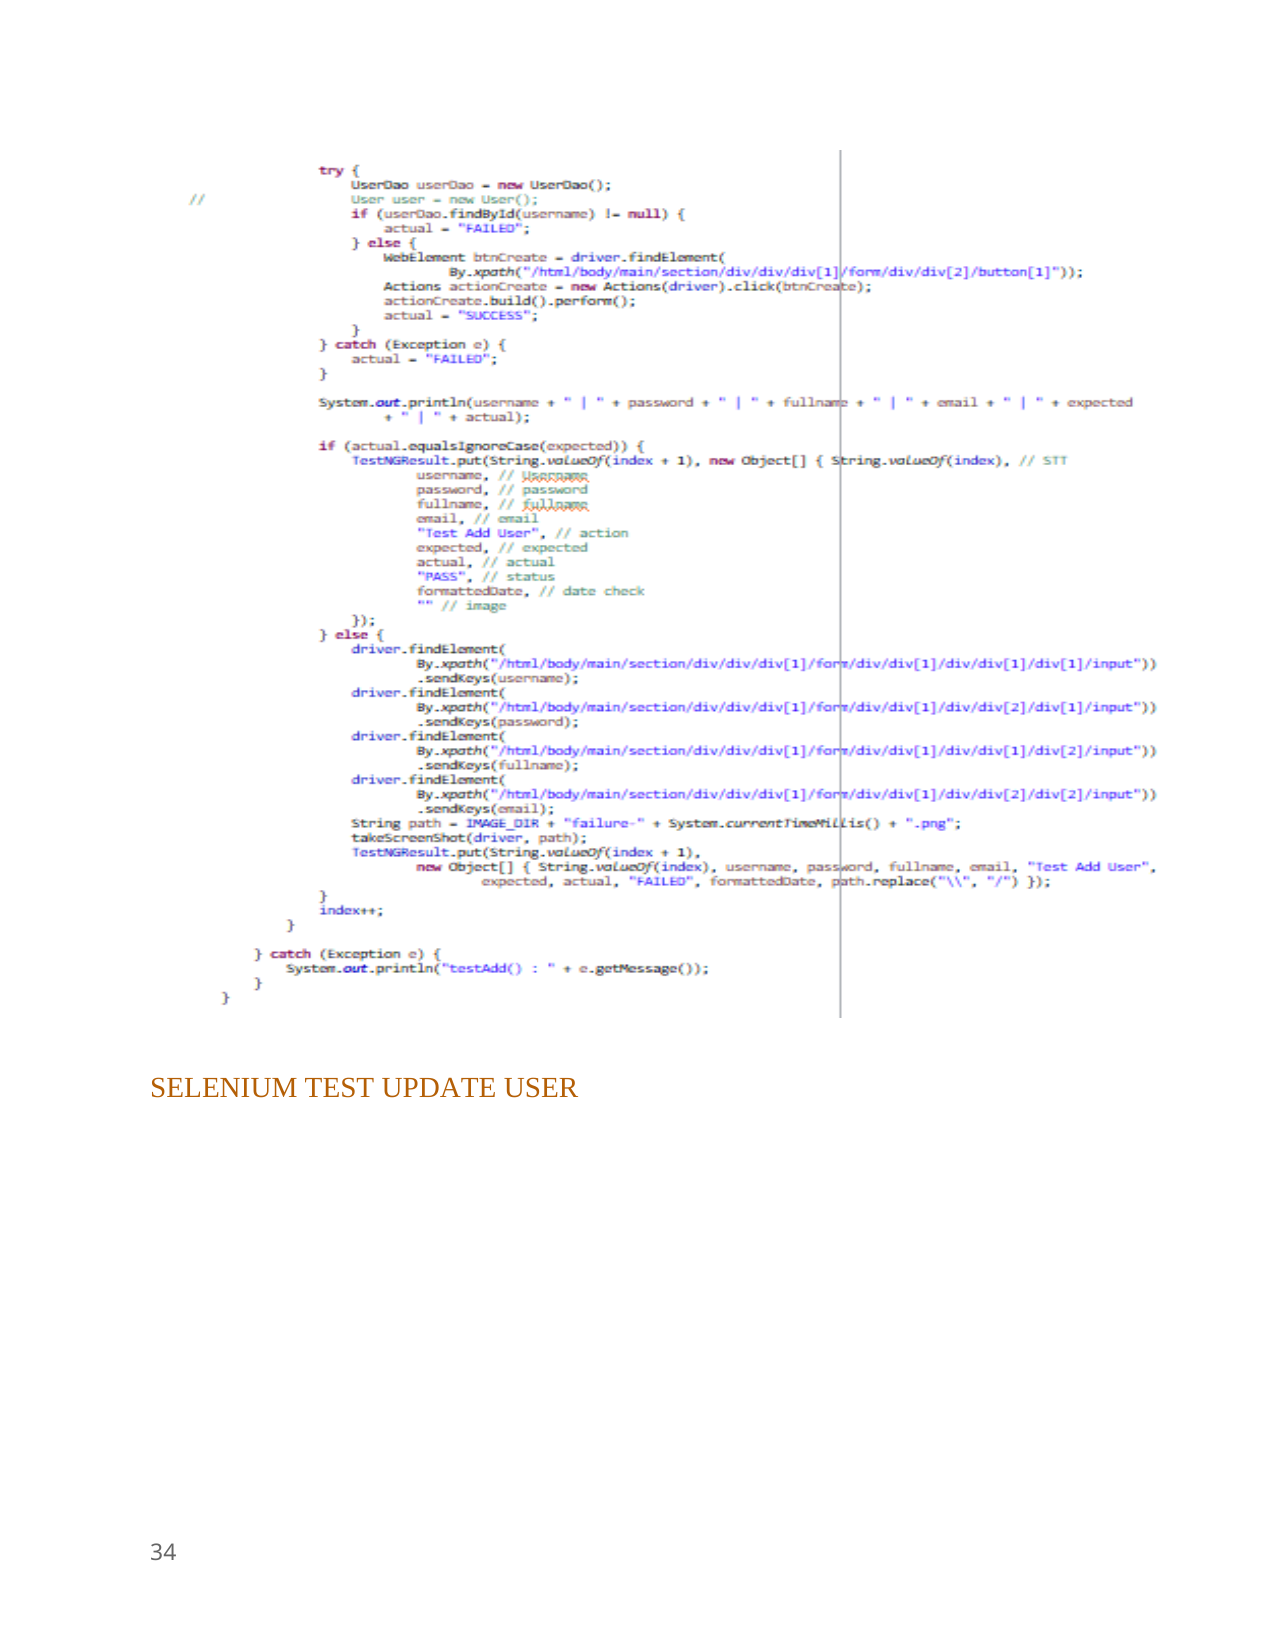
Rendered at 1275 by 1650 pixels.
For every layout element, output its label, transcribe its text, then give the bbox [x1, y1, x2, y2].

picture [187, 150, 1261, 1018]
subtitle SELENIUM TEST UPDATE USER [150, 1070, 1125, 1103]
